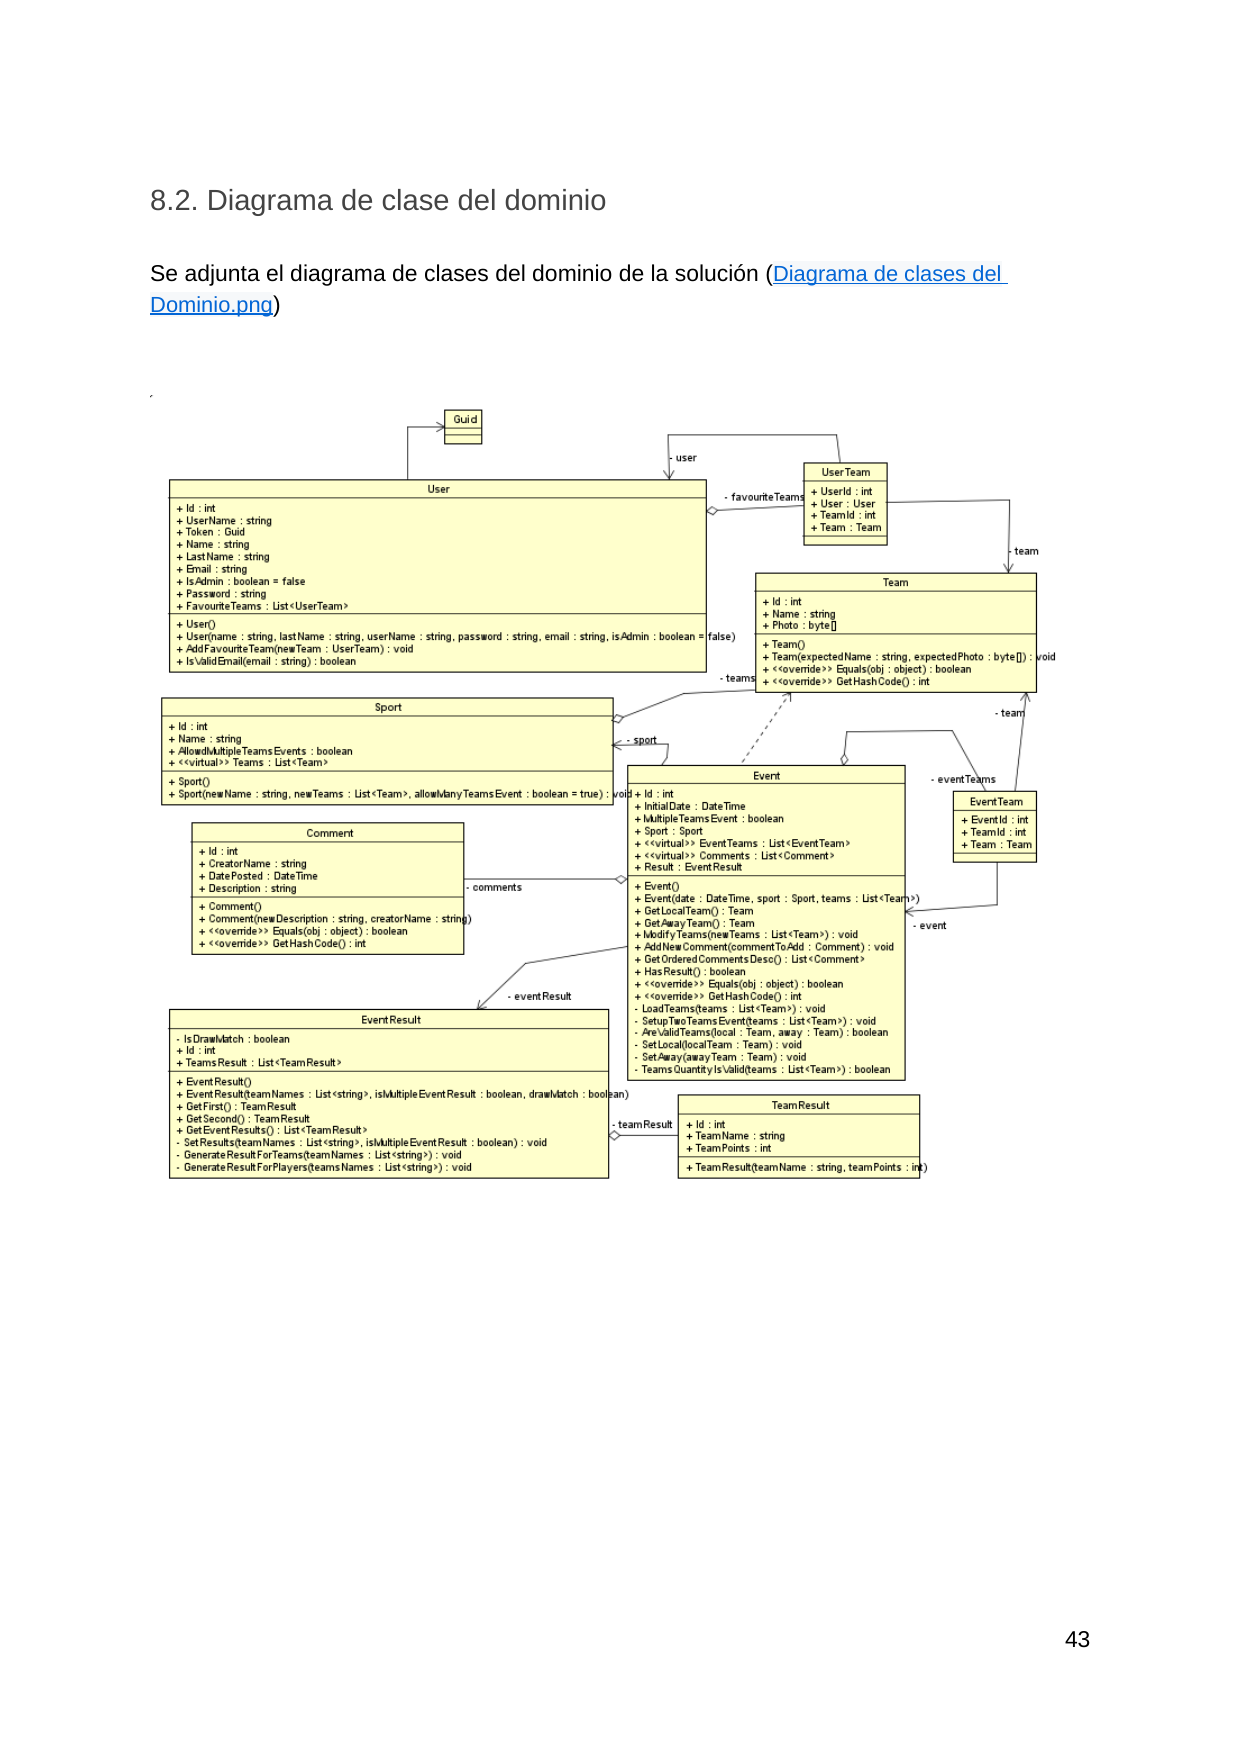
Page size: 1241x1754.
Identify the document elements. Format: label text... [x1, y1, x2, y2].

picture [150, 395, 1091, 1217]
subtitle 8.2. Diagrama de clase del dominio [150, 183, 1090, 217]
text Se adjunta el diagrama de clases del dominio de la solución (Diagrama de clases del Dominio.png) [150, 260, 1090, 317]
